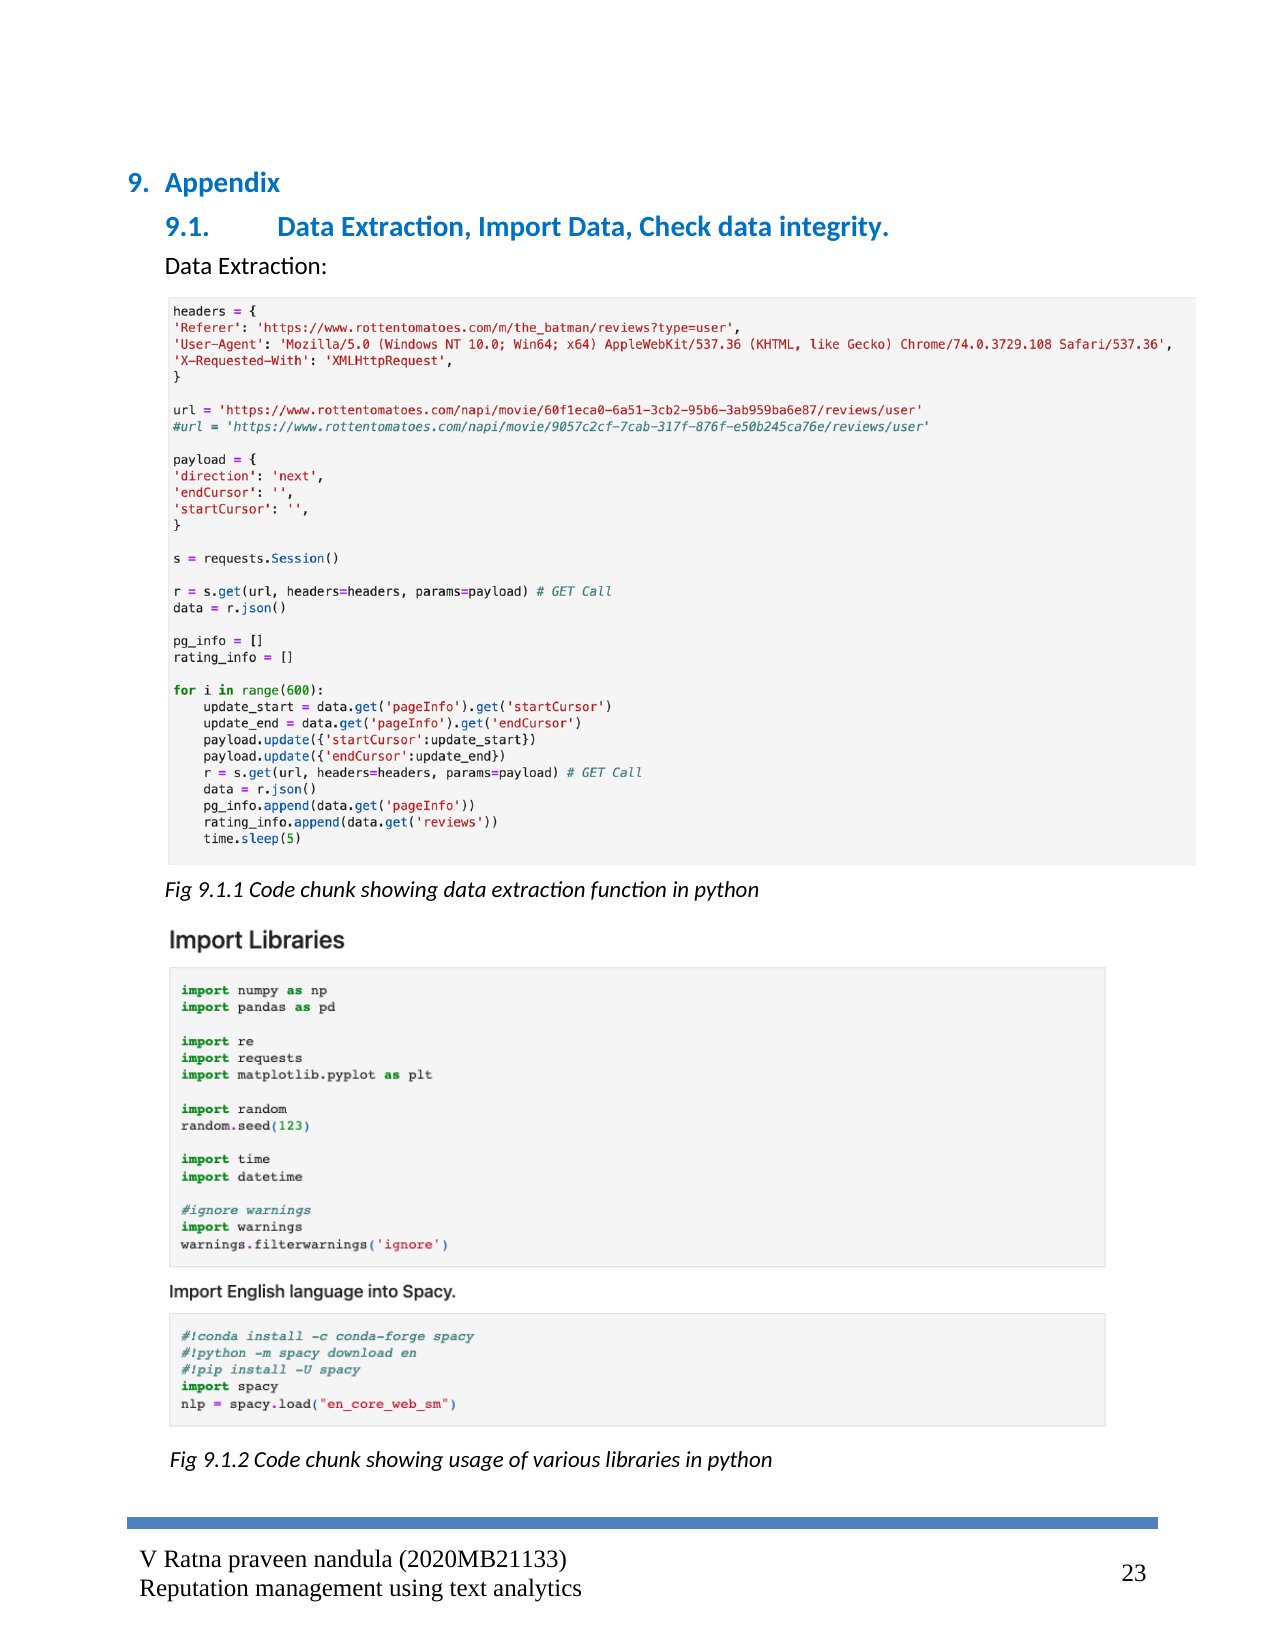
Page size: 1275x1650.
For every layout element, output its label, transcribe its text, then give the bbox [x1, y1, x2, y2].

picture [164, 291, 1196, 865]
text Fig 9.1.1 Code chunk showing data extraction function in python [127, 875, 1158, 903]
text Data Extraction: [127, 250, 1158, 281]
subtitle Appendix [127, 164, 1158, 200]
subtitle Data Extraction, Import Data, Check data integrity. [164, 208, 1158, 244]
picture [164, 913, 1113, 1435]
text Fig 9.1.2 Code chunk showing usage of various libraries in python [127, 1445, 1158, 1473]
